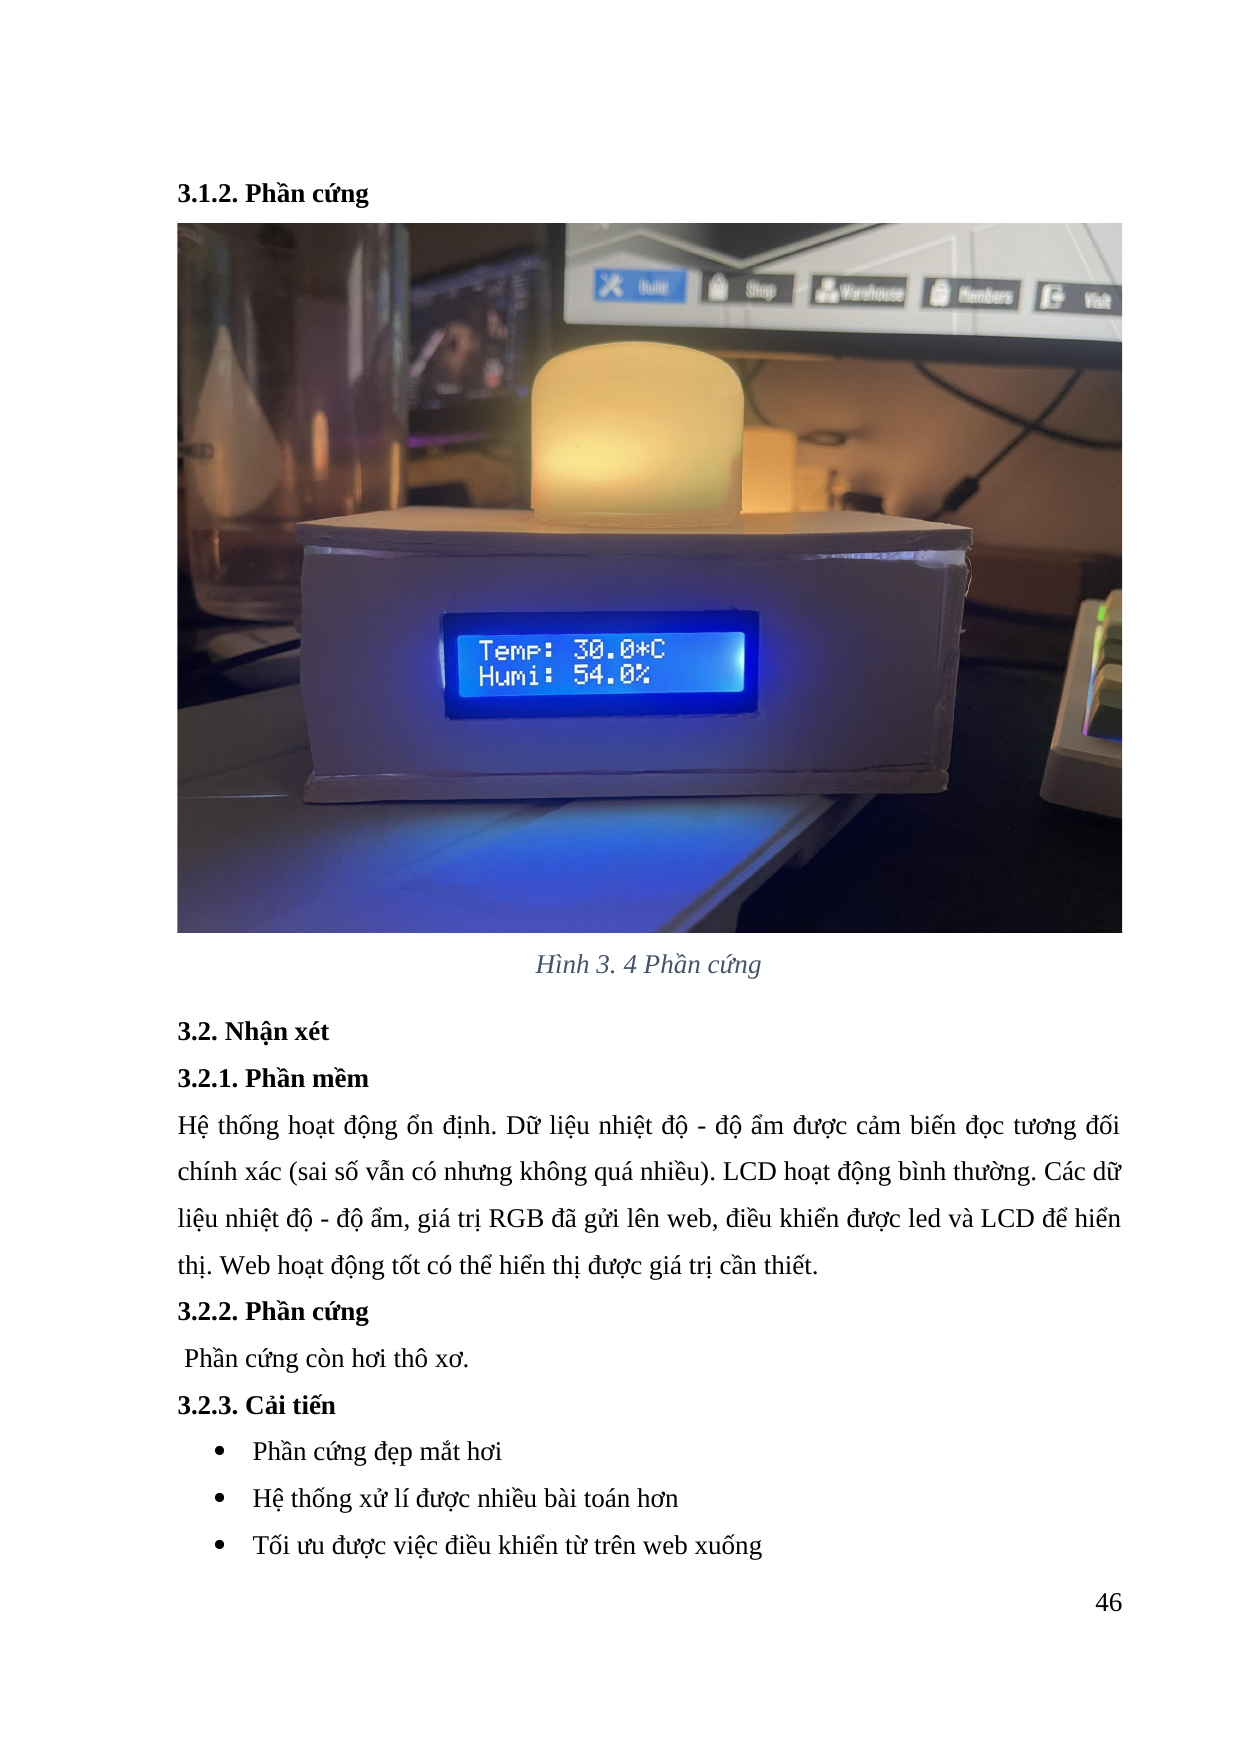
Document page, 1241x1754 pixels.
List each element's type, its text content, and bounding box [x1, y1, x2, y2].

subtitle 3.2.2. Phần cứng [177, 1296, 1122, 1327]
list Hệ thống xử lí được nhiều bài toán hơn [215, 1482, 1122, 1514]
list Tối ưu được việc điều khiển từ trên web xuống [215, 1529, 1122, 1561]
subtitle 3.1.2. Phần cứng [177, 177, 1122, 208]
subtitle 3.2.1. Phần mềm [177, 1062, 1122, 1093]
subtitle 3.2.3. Cải tiến [177, 1389, 1122, 1420]
text Hình 3. 4 Phần cứng [177, 948, 1122, 979]
subtitle 3.2. Nhận xét [177, 1016, 1122, 1047]
picture [177, 223, 1123, 933]
list Phần cứng đẹp mắt hơi [215, 1436, 1122, 1467]
text Hệ thống hoạt động ổn định. Dữ liệu nhiệt độ - độ ẩm được cảm biến đọc tương đối chính xác (sai số vẫn có nhưng không quá nhiều). LCD hoạt động bình thường. Các dữ liệu nhiệt độ - độ ẩm, giá trị RGB đã gửi lên web, điều khiển được led và LCD để hiển thị. Web hoạt động tốt có thể hiển thị được giá trị cần thiết. [177, 1109, 1122, 1280]
text Phần cứng còn hơi thô xơ. [177, 1342, 1122, 1373]
